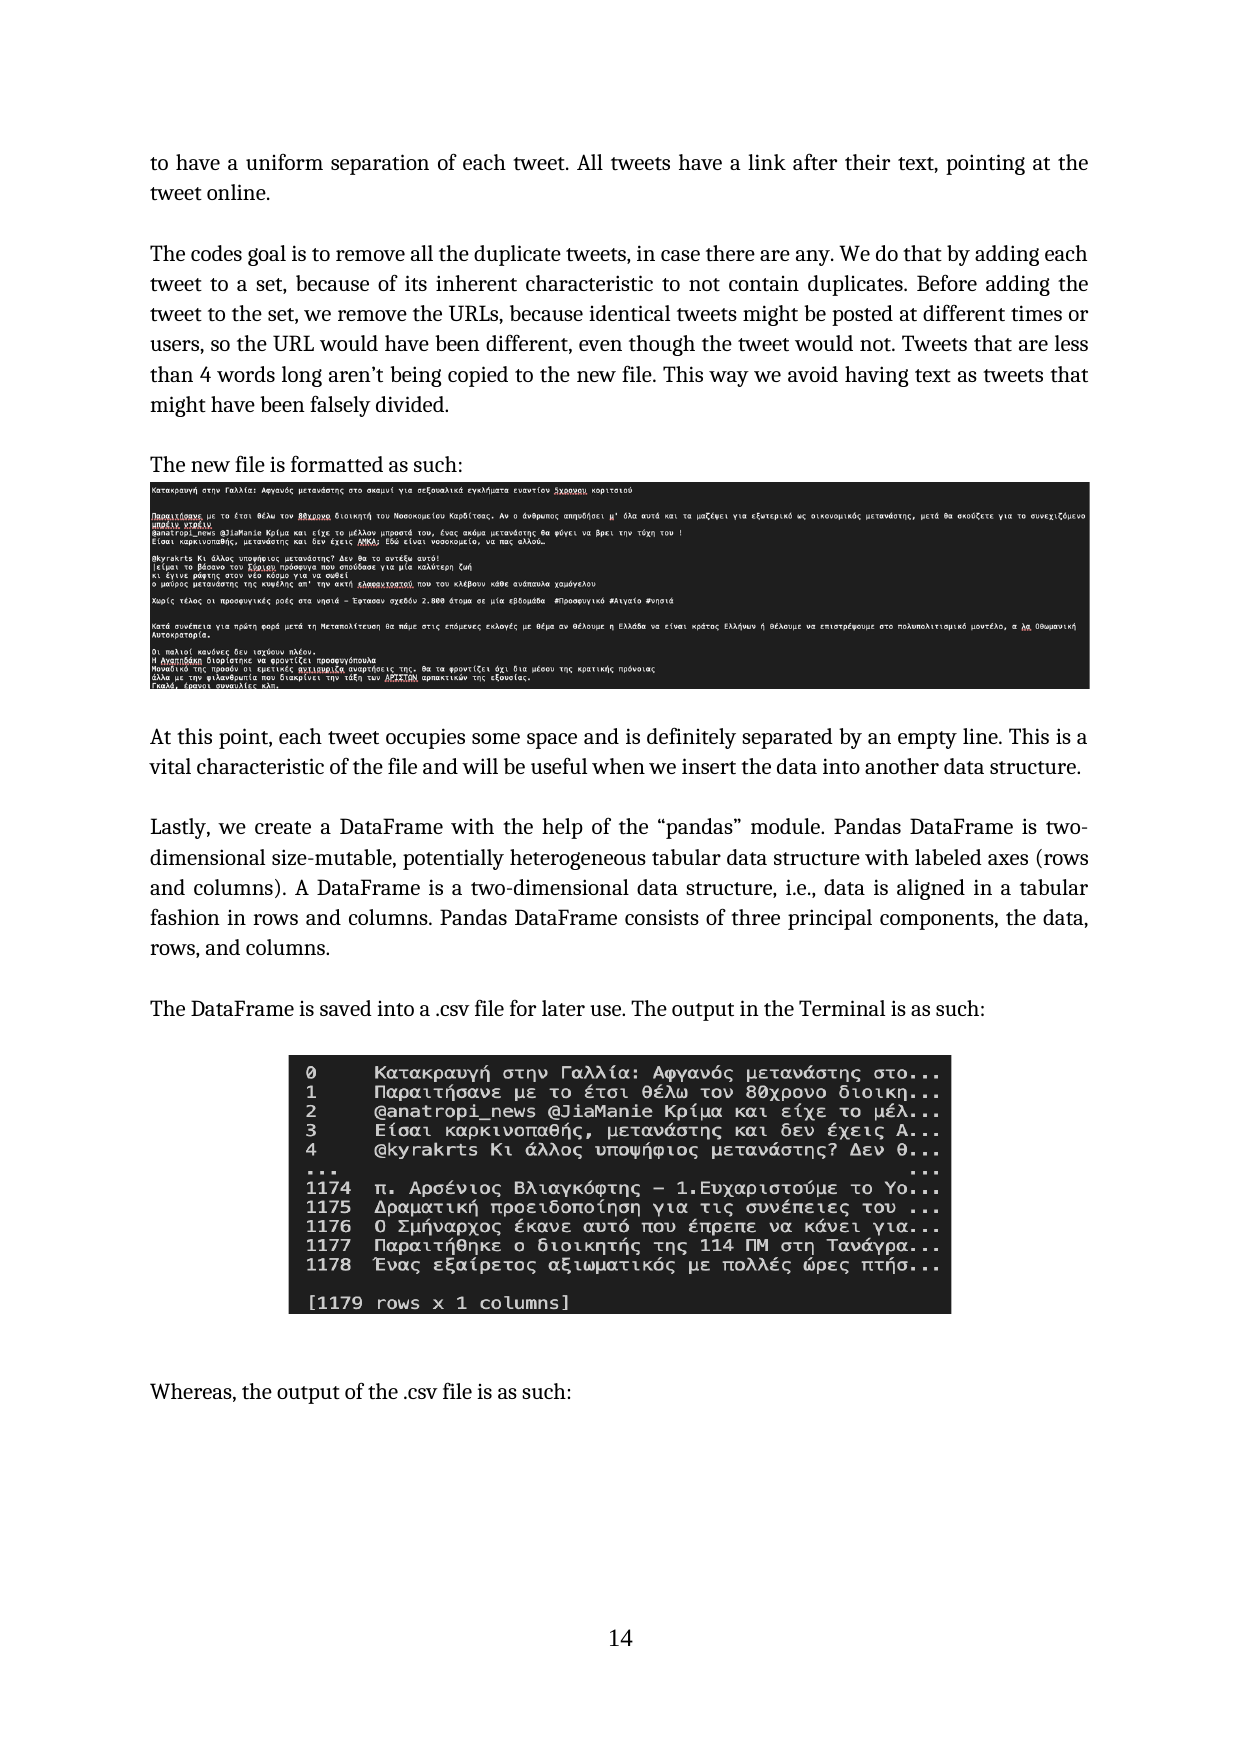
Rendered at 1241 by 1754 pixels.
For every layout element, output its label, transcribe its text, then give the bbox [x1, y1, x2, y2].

picture [150, 482, 1090, 689]
text At this point, each tweet occupies some space and is definitely separated by an empty line. This is a vital characteristic of the file and will be useful when we insert the data into another data structure. [150, 723, 1090, 780]
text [150, 150, 1090, 207]
text The codes goal is to remove all the duplicate tweets, in case there are any. We do that by adding each tweet to a set, because of its inherent characteristic to not contain duplicates. Before adding the tweet to the set, we remove the URLs, because identical tweets might be posted at different times or users, so the URL would have been different, even though the tweet would not. Tweets that are less than 4 words long aren’t being copied to the new file. This way we avoid having text as tweets that might have been falsely divided. [150, 241, 1090, 418]
text Whereas, the output of the .csv file is as such: [150, 1378, 1090, 1405]
text The new file is formatted as such: [150, 452, 1090, 478]
text The DataFrame is saved into a .csv file for later use. The output in the Terminal is as such: [150, 995, 1090, 1022]
picture [288, 1055, 952, 1314]
text Lastly, we create a DataFrame with the help of the “pandas” module. Pandas DataFrame is two-dimensional size-mutable, potentially heterogeneous tabular data structure with labeled axes (rows and columns). A DataFrame is a two-dimensional data structure, i.e., data is aligned in a tabular fashion in rows and columns. Pandas DataFrame consists of three principal components, the data, rows, and columns. [150, 814, 1090, 961]
